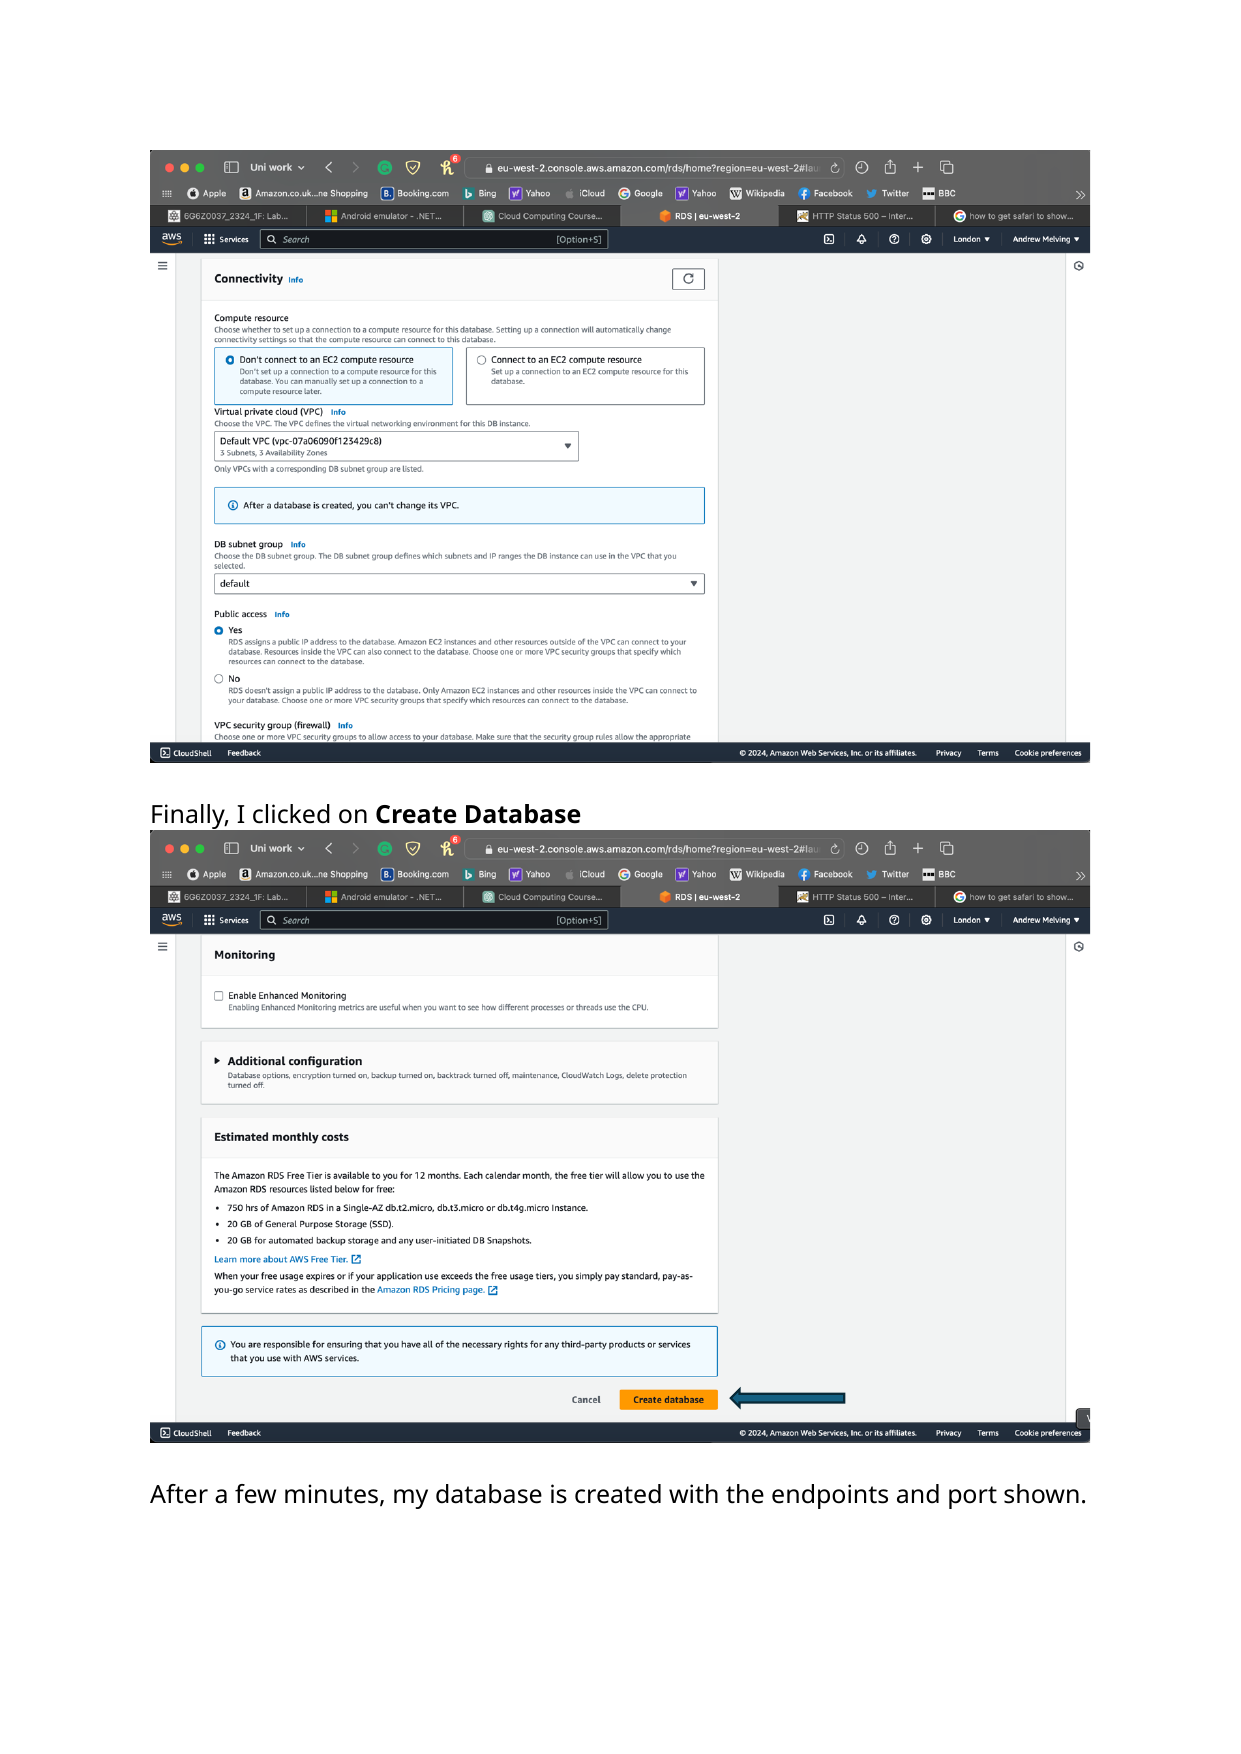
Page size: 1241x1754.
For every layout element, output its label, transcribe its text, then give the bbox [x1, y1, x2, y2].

picture [150, 150, 1091, 763]
picture [150, 830, 1091, 1443]
text Finally, I clicked on Create Database [150, 796, 1090, 830]
text After a few minutes, my database is created with the endpoints and port shown. [150, 1477, 1090, 1511]
